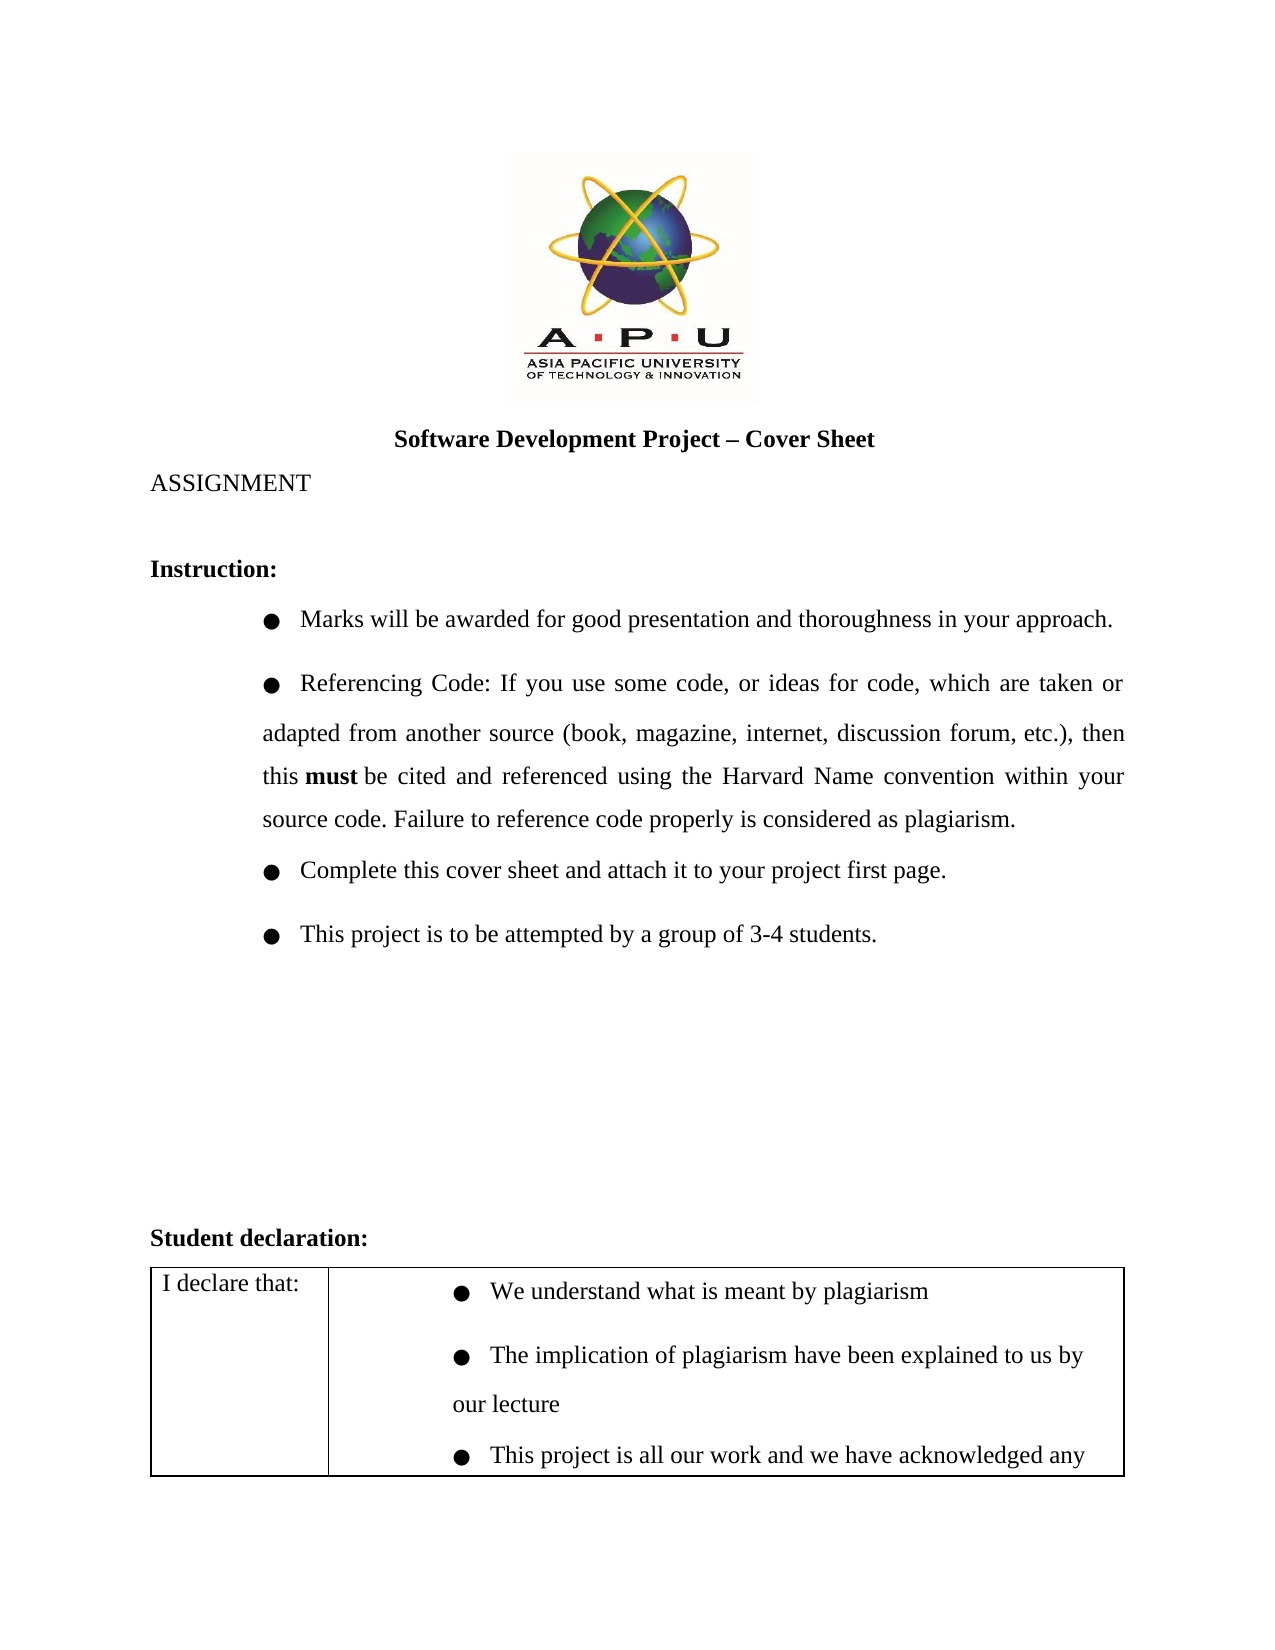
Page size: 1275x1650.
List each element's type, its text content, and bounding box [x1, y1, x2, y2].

list Complete this cover sheet and attach it to your project first page. [262, 847, 1125, 890]
text Software Development Project – Cover Sheet [150, 424, 1125, 453]
text Student declaration: [150, 1223, 1125, 1252]
text Instruction: [150, 554, 1125, 583]
text ASSIGNMENT [150, 468, 1125, 496]
picture [507, 150, 762, 405]
list Referencing Code: If you use some code, or ideas for code, which are taken or adapted from another source (book, magazine, internet, discussion forum, etc.), then this must be cited and referenced using the Harvard Name convention within your source code. Failure to reference code properly is considered as plagiarism. [262, 661, 1125, 833]
table_header I declare that: [152, 1268, 328, 1475]
list This project is to be attempted by a group of 3-4 students. [262, 912, 1125, 954]
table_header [329, 1268, 1123, 1475]
list Marks will be awarded for good presentation and thoroughness in your approach. [262, 597, 1125, 640]
